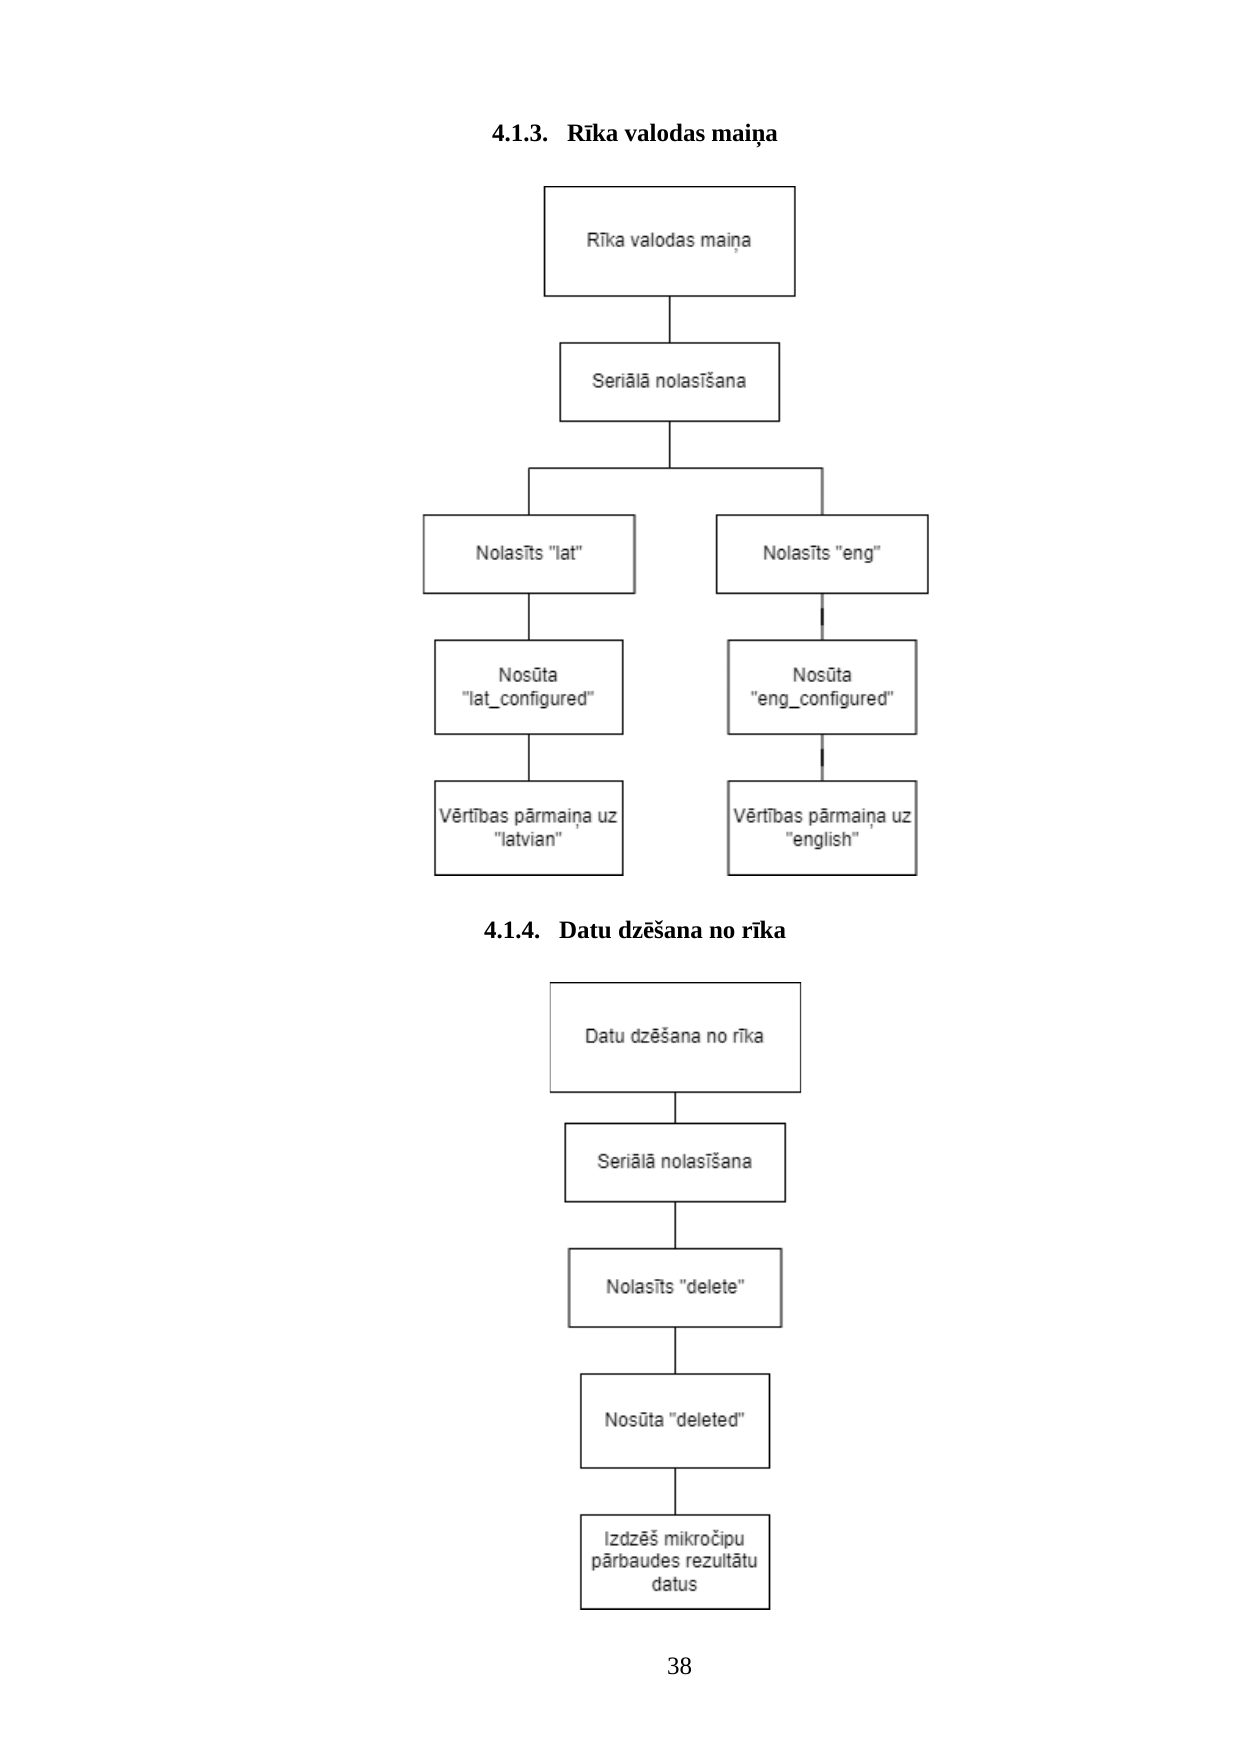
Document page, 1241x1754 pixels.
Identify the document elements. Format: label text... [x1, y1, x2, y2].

picture [549, 982, 802, 1610]
picture [422, 186, 929, 876]
subtitle Rīka valodas maiņa [148, 118, 1122, 147]
subtitle Datu dzēšana no rīka [148, 915, 1122, 943]
